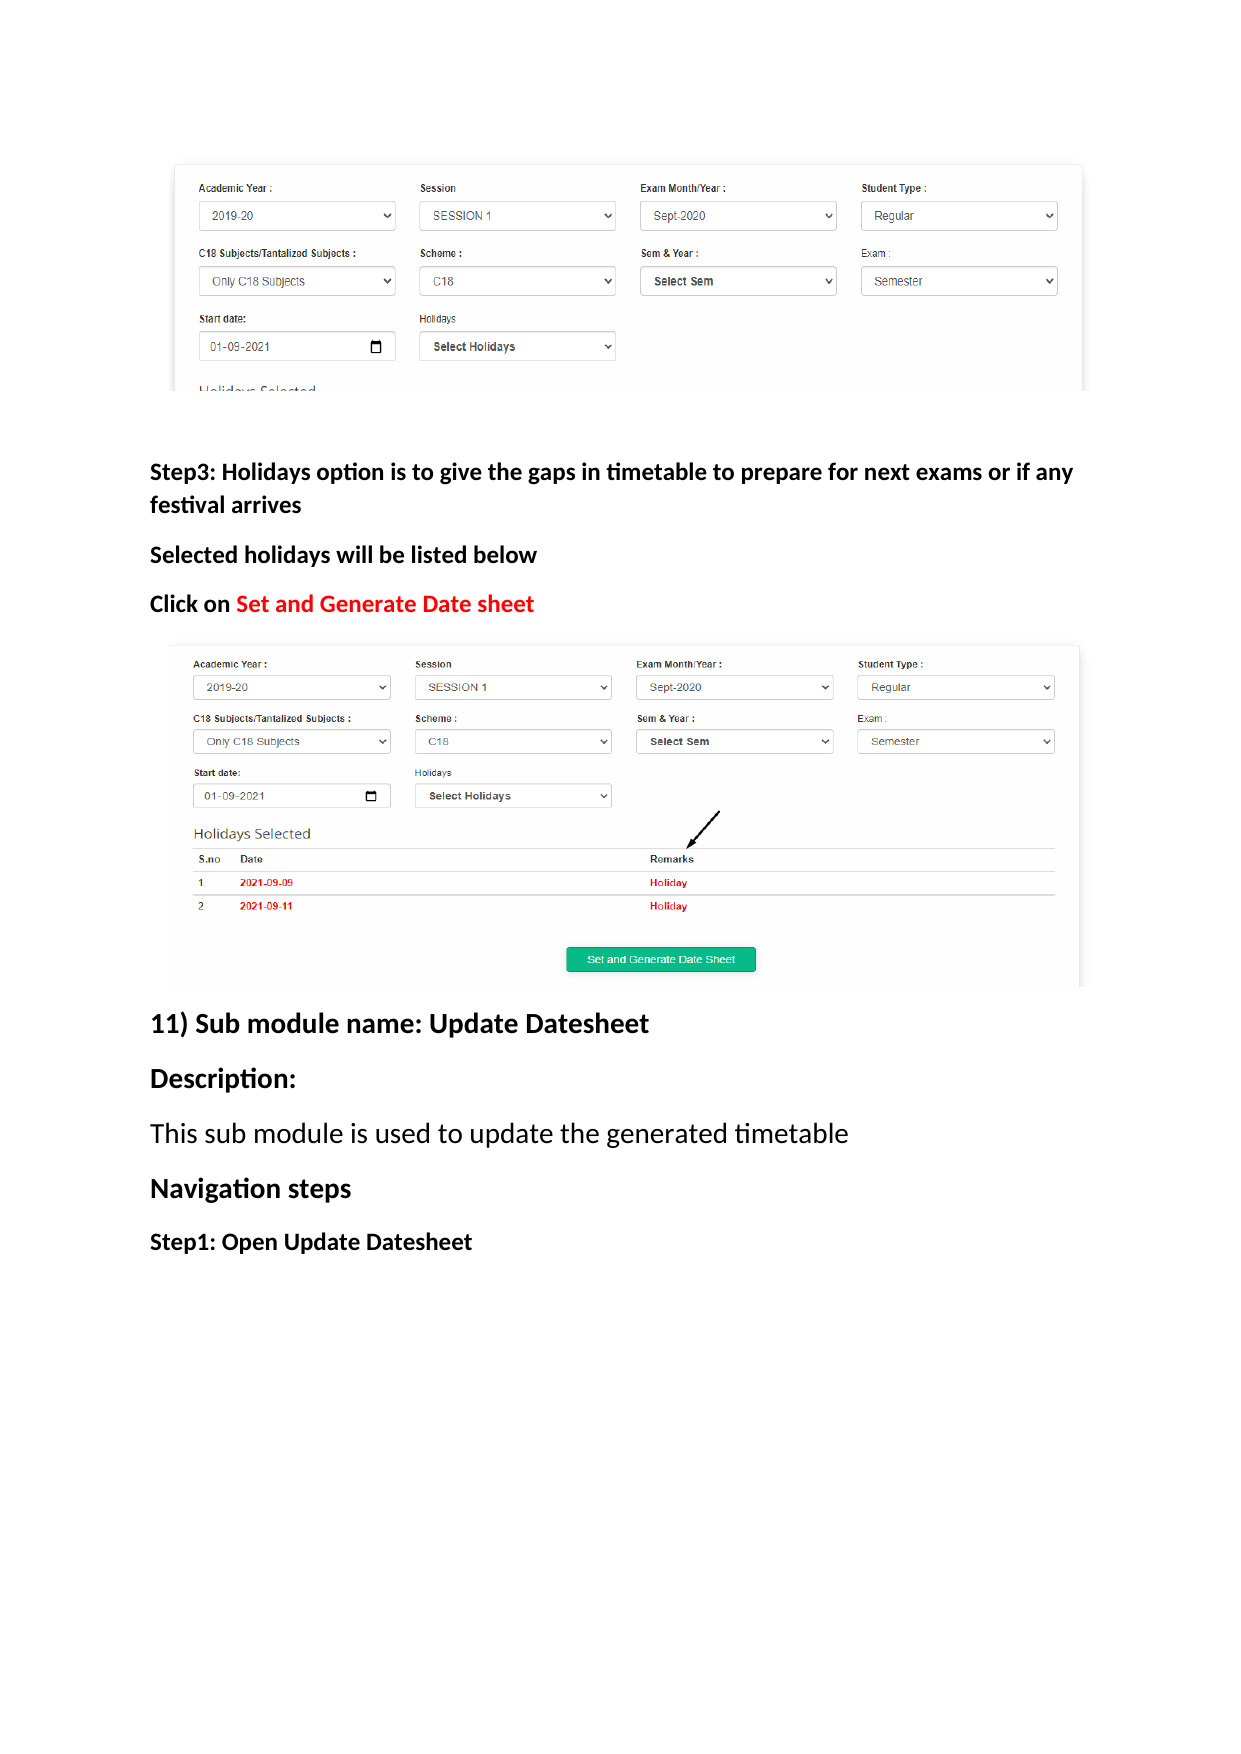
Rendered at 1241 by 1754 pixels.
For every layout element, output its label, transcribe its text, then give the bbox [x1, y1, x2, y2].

text Selected holidays will be listed below [150, 539, 1090, 569]
text Navigation steps [150, 1171, 1090, 1206]
text Step3: Holidays option is to give the gaps in timetable to prepare for next exams or if any festival arrives [150, 456, 1090, 520]
text Step1: Open Update Datesheet [150, 1226, 1090, 1256]
text Click on Set and Generate Date sheet [150, 588, 1090, 619]
text Description: [150, 1060, 1090, 1096]
text This sub module is used to update the generated timetable [150, 1116, 1090, 1151]
text 11) Sub module name: Update Datesheet [150, 1005, 1090, 1041]
